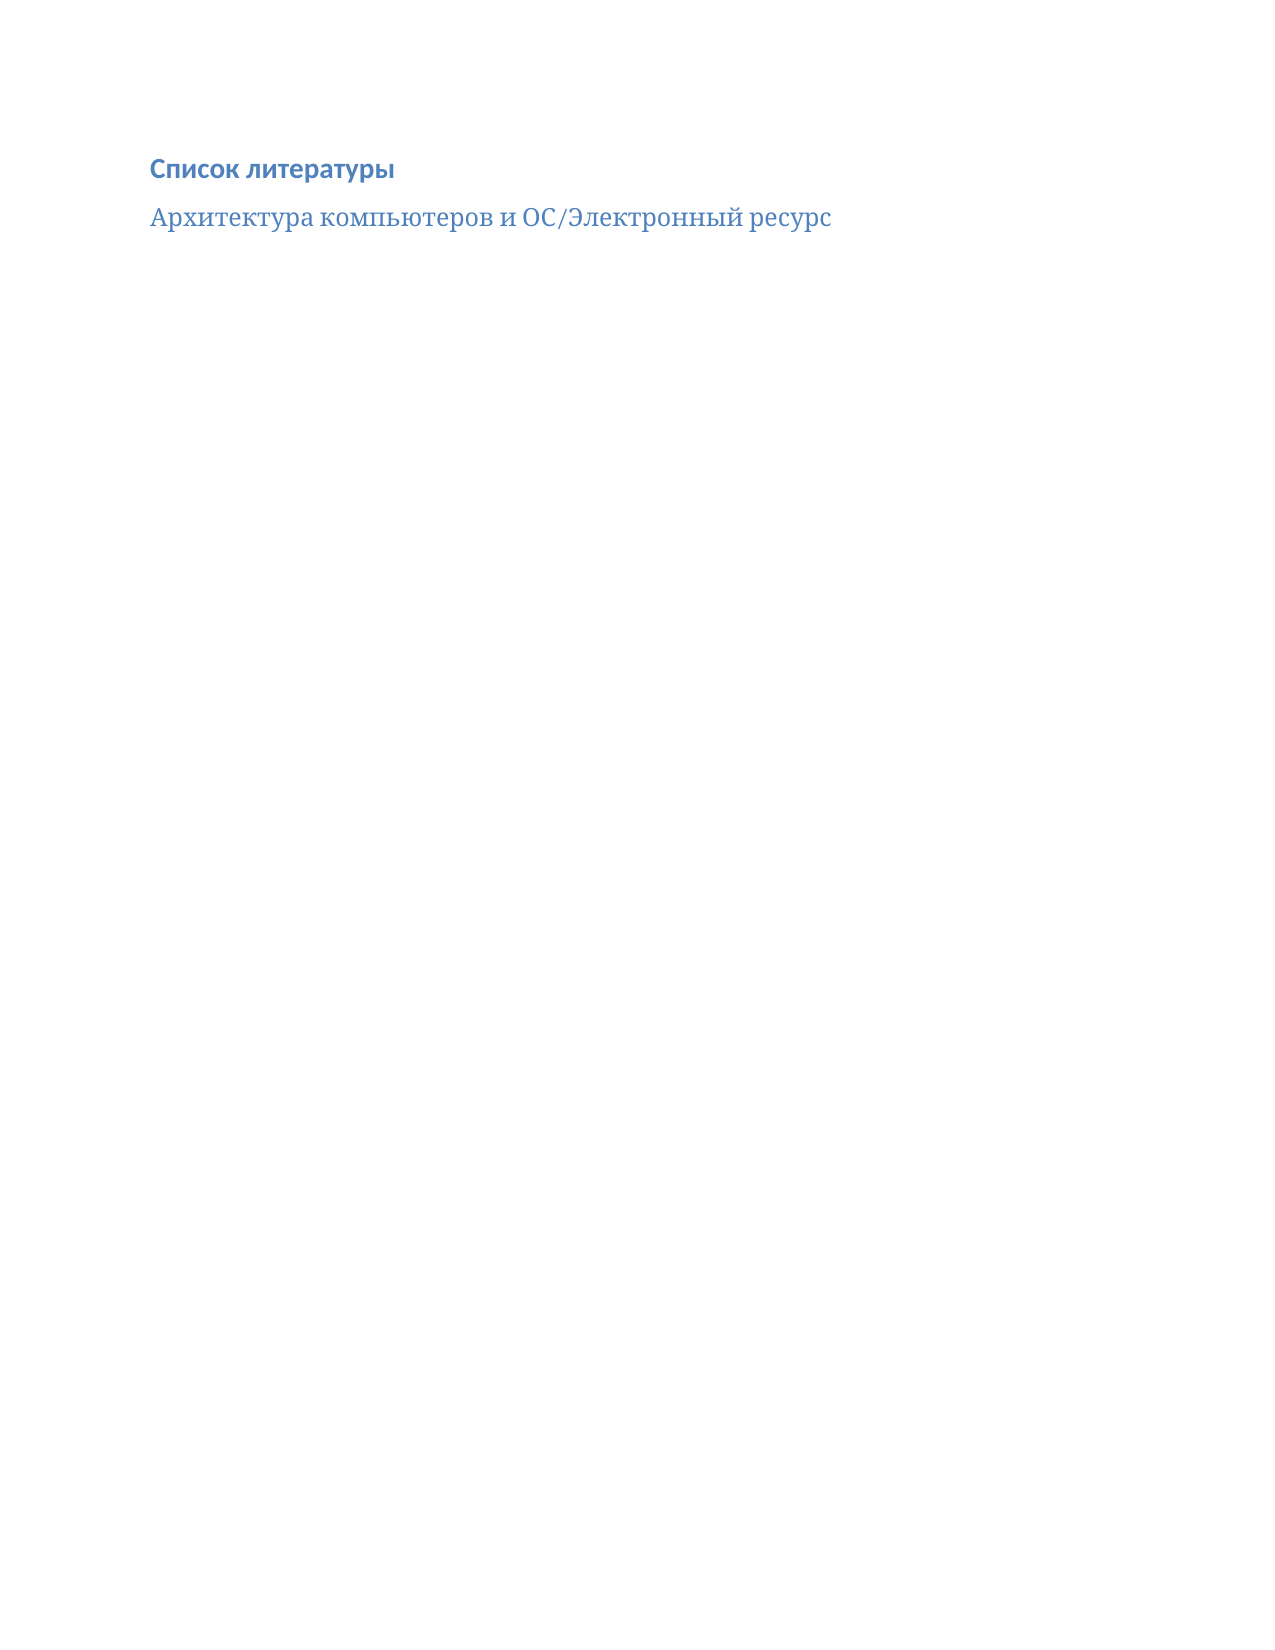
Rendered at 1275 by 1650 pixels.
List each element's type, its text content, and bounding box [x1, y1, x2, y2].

text Архитектура компьютеров и ОС/Электронный ресурс [150, 204, 1125, 233]
subtitle Список литературы [150, 150, 1125, 186]
